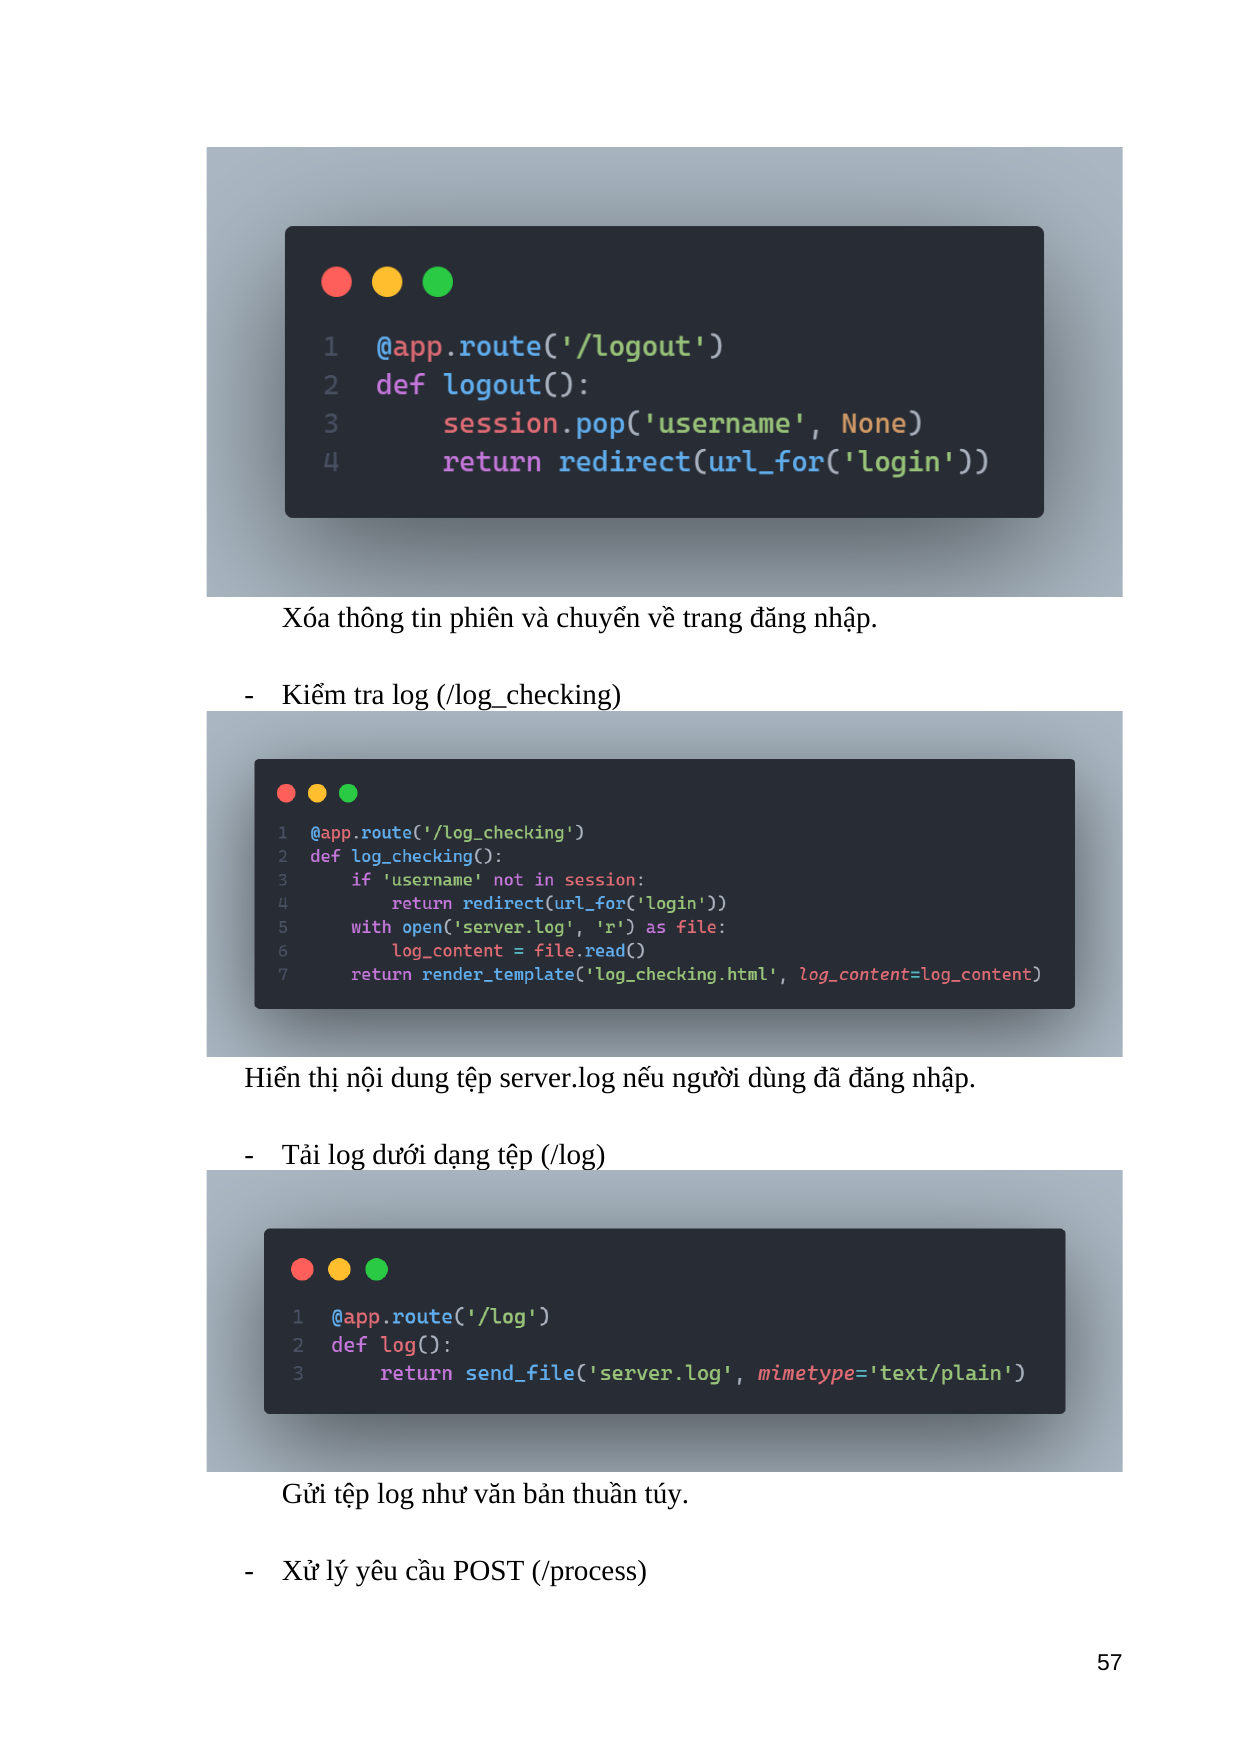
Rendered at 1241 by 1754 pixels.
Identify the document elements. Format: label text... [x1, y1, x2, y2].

picture [206, 1170, 1123, 1472]
text Gửi tệp log như văn bản thuần túy. [207, 1476, 1122, 1509]
list Xử lý yêu cầu POST (/process) [244, 1553, 1122, 1587]
picture [206, 711, 1123, 1057]
text Xóa thông tin phiên và chuyển về trang đăng nhập. [207, 600, 1122, 634]
list Kiểm tra log (/log_checking) [244, 677, 1122, 711]
list Tải log dưới dạng tệp (/log) [244, 1137, 1122, 1170]
text Hiển thị nội dung tệp server.log nếu người dùng đã đăng nhập. [244, 1060, 1122, 1094]
picture [206, 147, 1123, 597]
